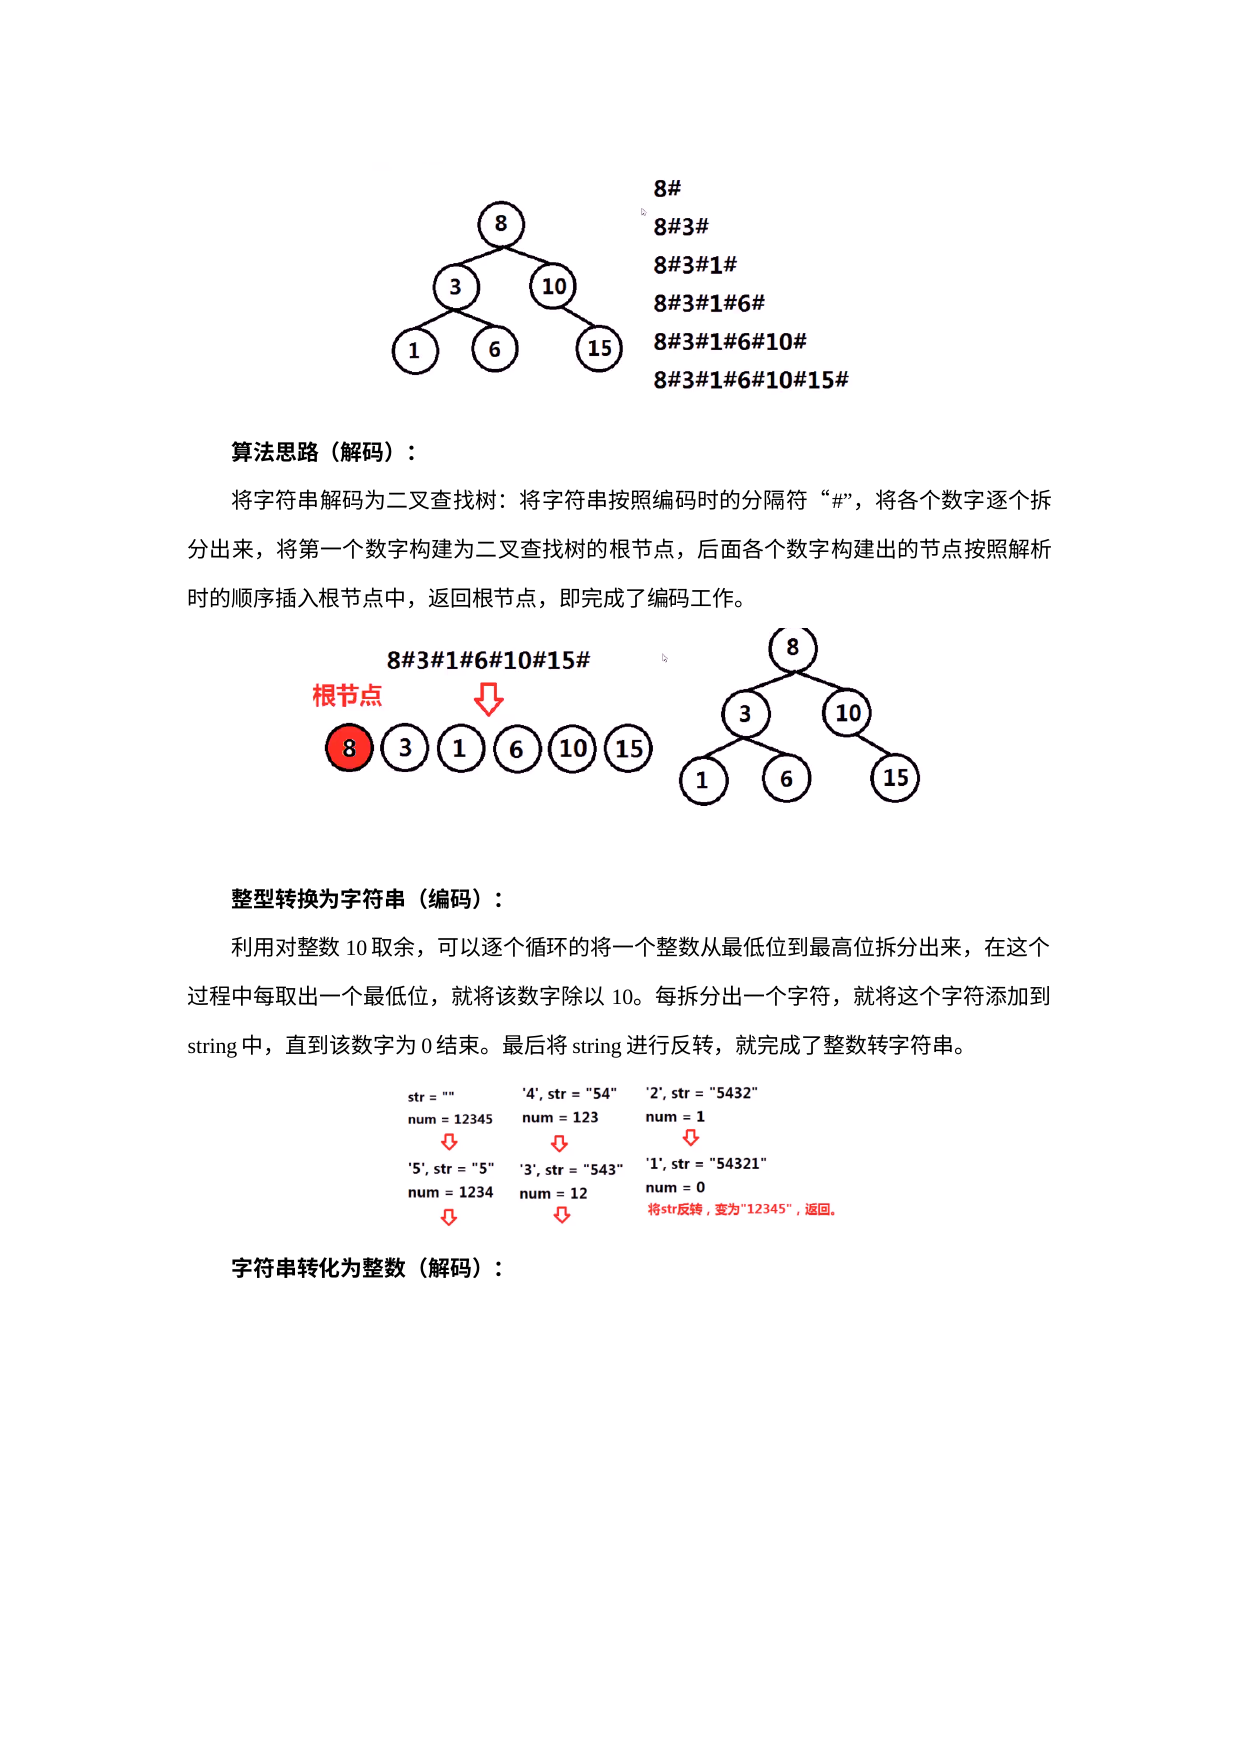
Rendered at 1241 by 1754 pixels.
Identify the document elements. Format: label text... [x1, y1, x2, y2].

picture [308, 628, 932, 821]
text 算法思路（解码）： [187, 434, 1053, 467]
picture [365, 162, 876, 400]
text 字符串转化为整数（解码）： [187, 1251, 1053, 1283]
text 将字符串解码为二叉查找树：将字符串按照编码时的分隔符“#”，将各个数字逐个拆分出来，将第一个数字构建为二叉查找树的根节点，后面各个数字构建出的节点按照解析时的顺序插入根节点中，返回根节点，即完成了编码工作。 [187, 483, 1053, 613]
picture [400, 1075, 841, 1232]
text 整型转换为字符串（编码）： [187, 881, 1053, 914]
text 利用对整数10取余，可以逐个循环的将一个整数从最低位到最高位拆分出来，在这个过程中每取出一个最低位，就将该数字除以10。每拆分出一个字符，就将这个字符添加到string中，直到该数字为0结束。最后将string进行反转，就完成了整数转字符串。 [187, 930, 1053, 1060]
